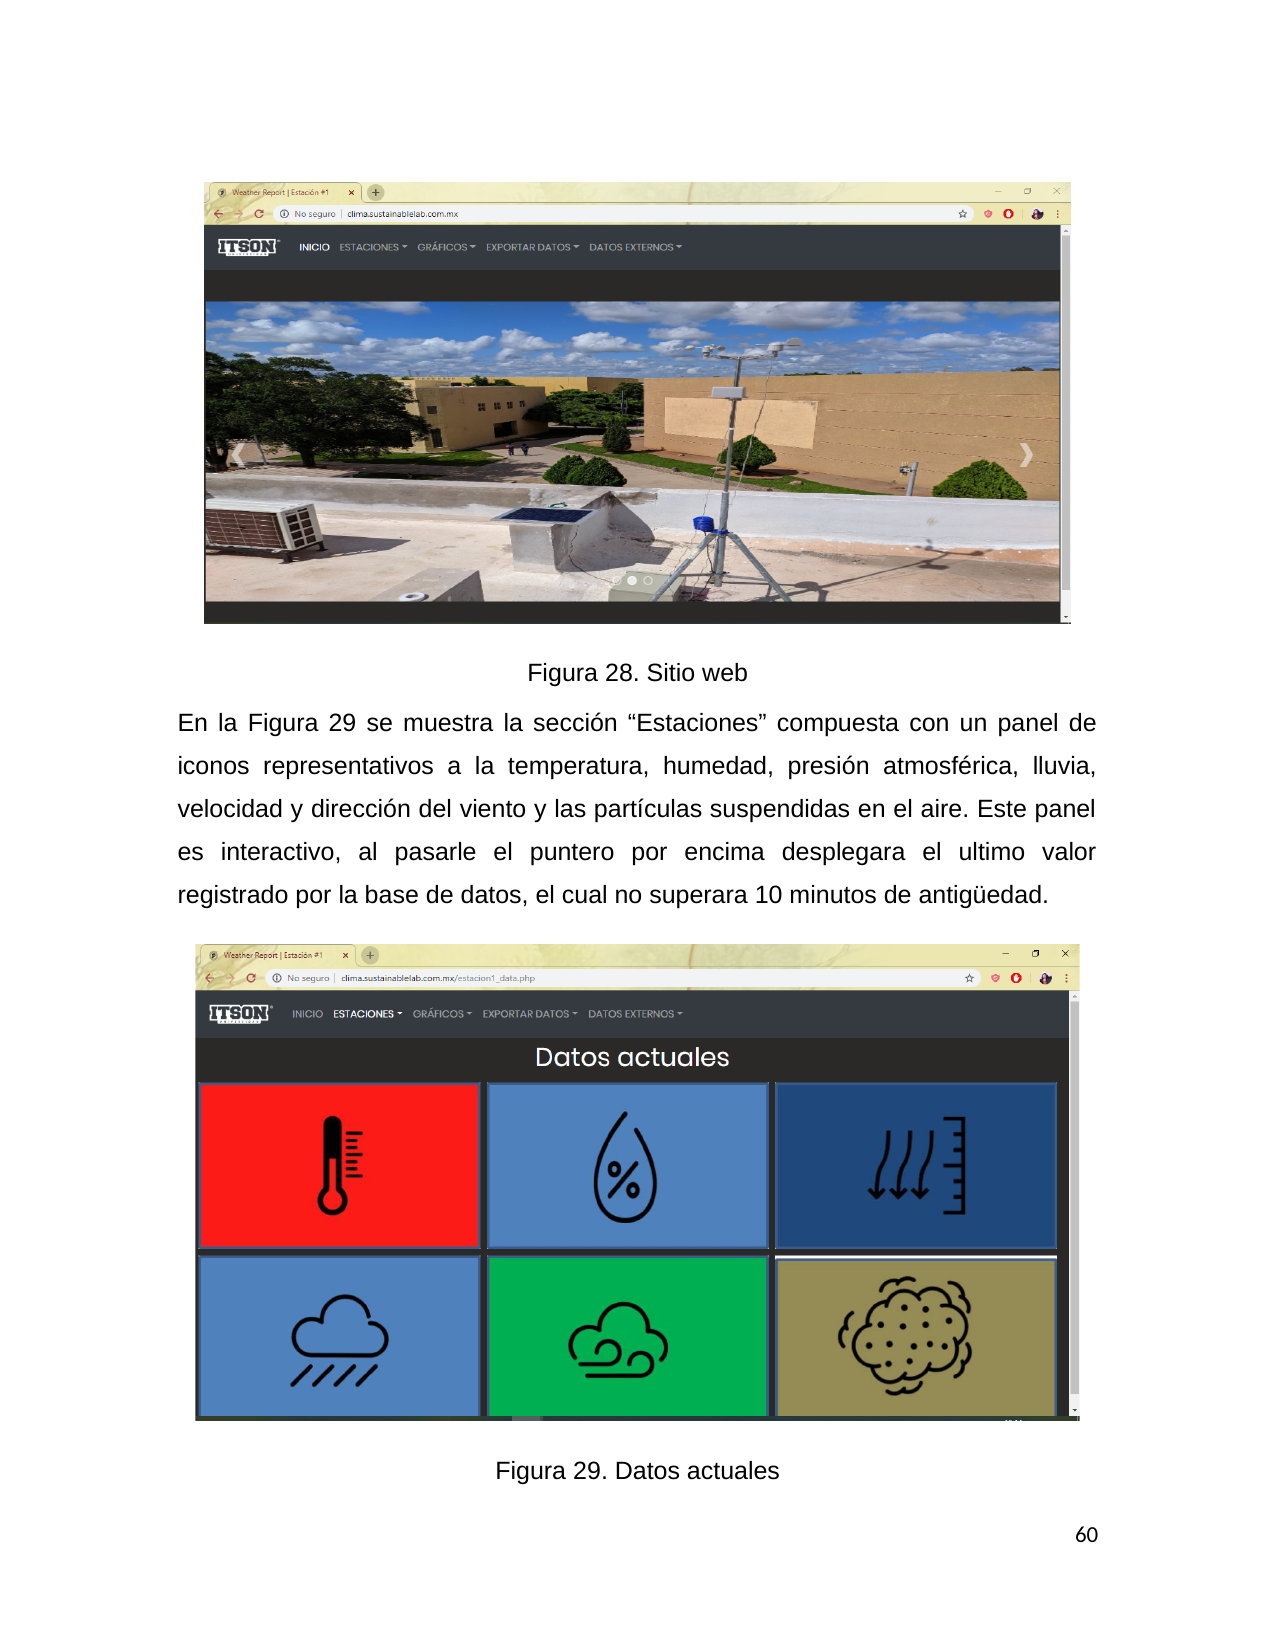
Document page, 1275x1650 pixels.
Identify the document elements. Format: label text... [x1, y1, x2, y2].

picture [195, 944, 1080, 1421]
text Figura 28. Sitio web [177, 658, 1098, 687]
text Figura 29. Datos actuales [177, 1456, 1098, 1484]
text En la Figura 29 se muestra la sección “Estaciones” compuesta con un panel de iconos representativos a la temperatura, humedad, presión atmosférica, lluvia, velocidad y dirección del viento y las partículas suspendidas en el aire. Este panel es interactivo, al pasarle el puntero por encima desplegara el ultimo valor registrado por la base de datos, el cual no superara 10 minutos de antigüedad. [177, 708, 1098, 909]
picture [204, 182, 1071, 624]
